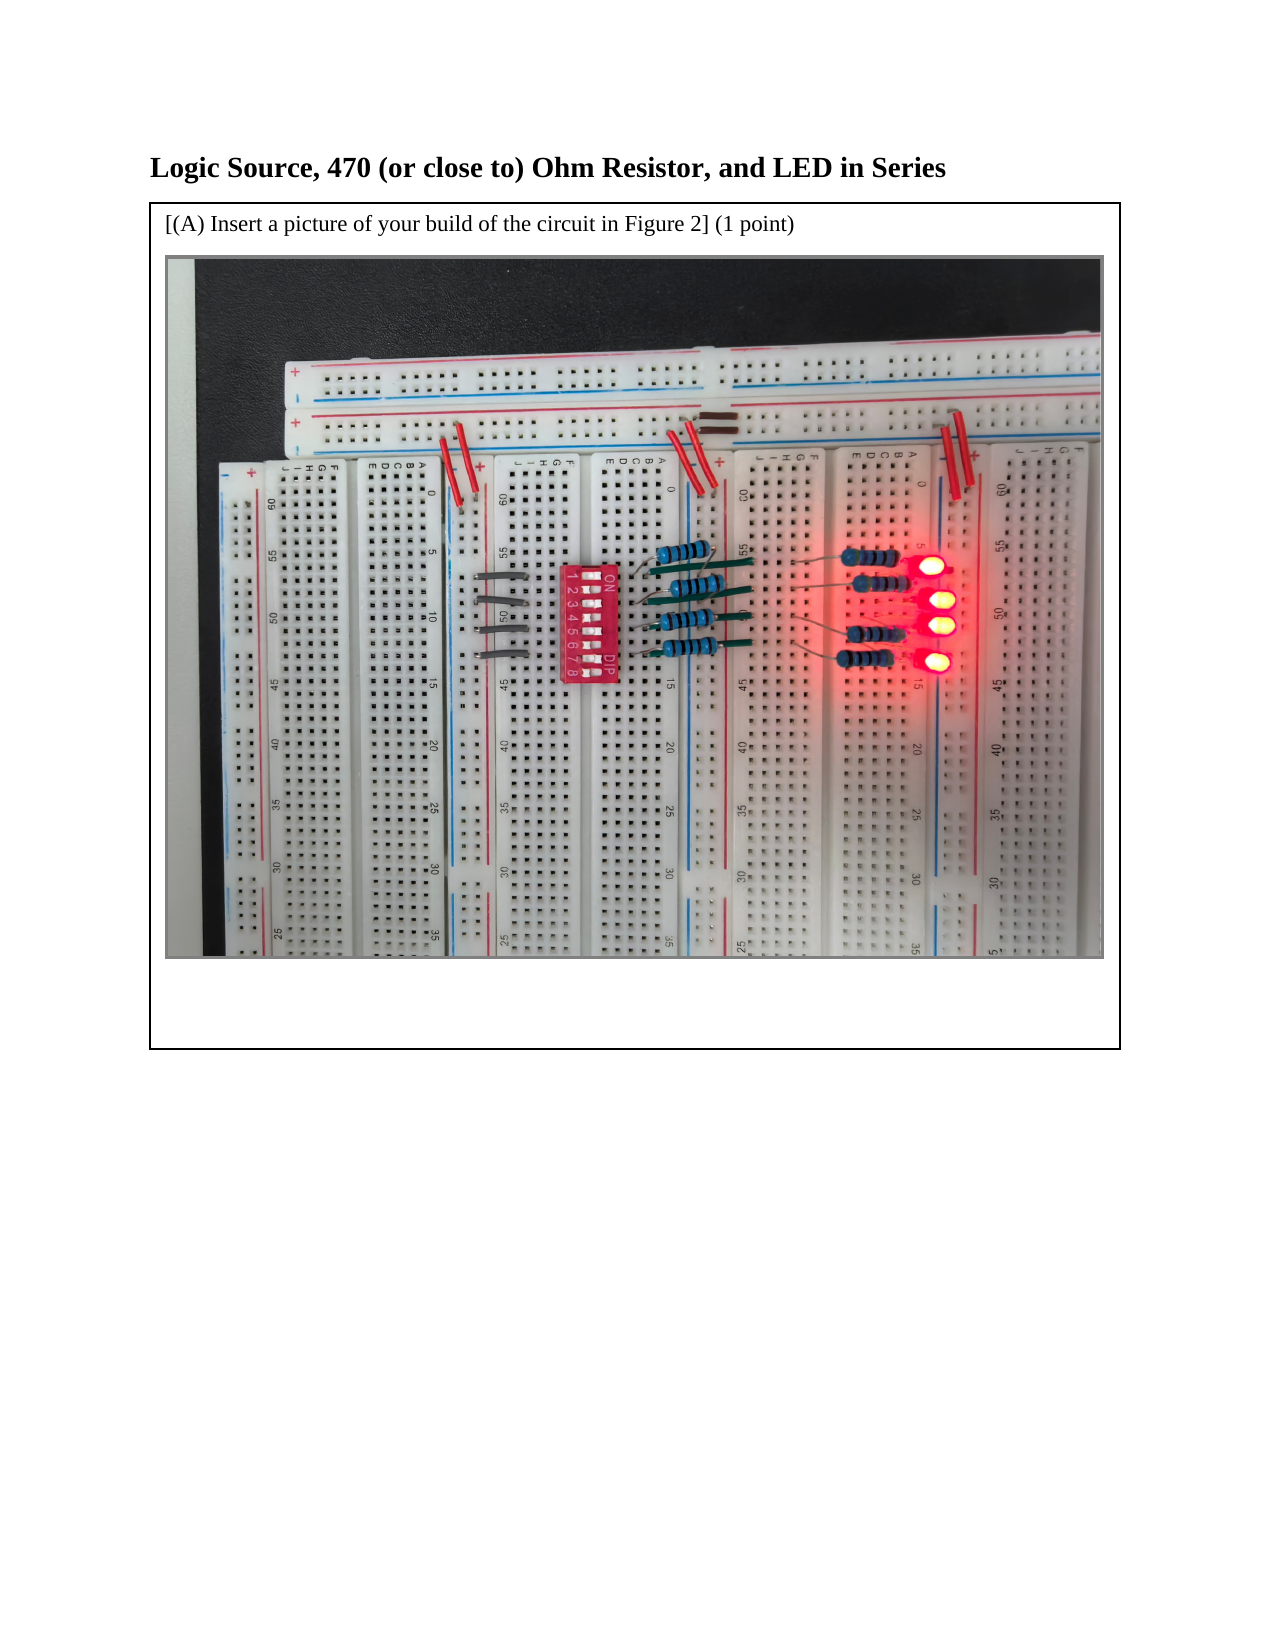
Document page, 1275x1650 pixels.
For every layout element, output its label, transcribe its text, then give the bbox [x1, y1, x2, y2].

picture [168, 259, 1101, 956]
text Logic Source, 470 (or close to) Ohm Resistor, and LED in Series [150, 150, 1125, 183]
